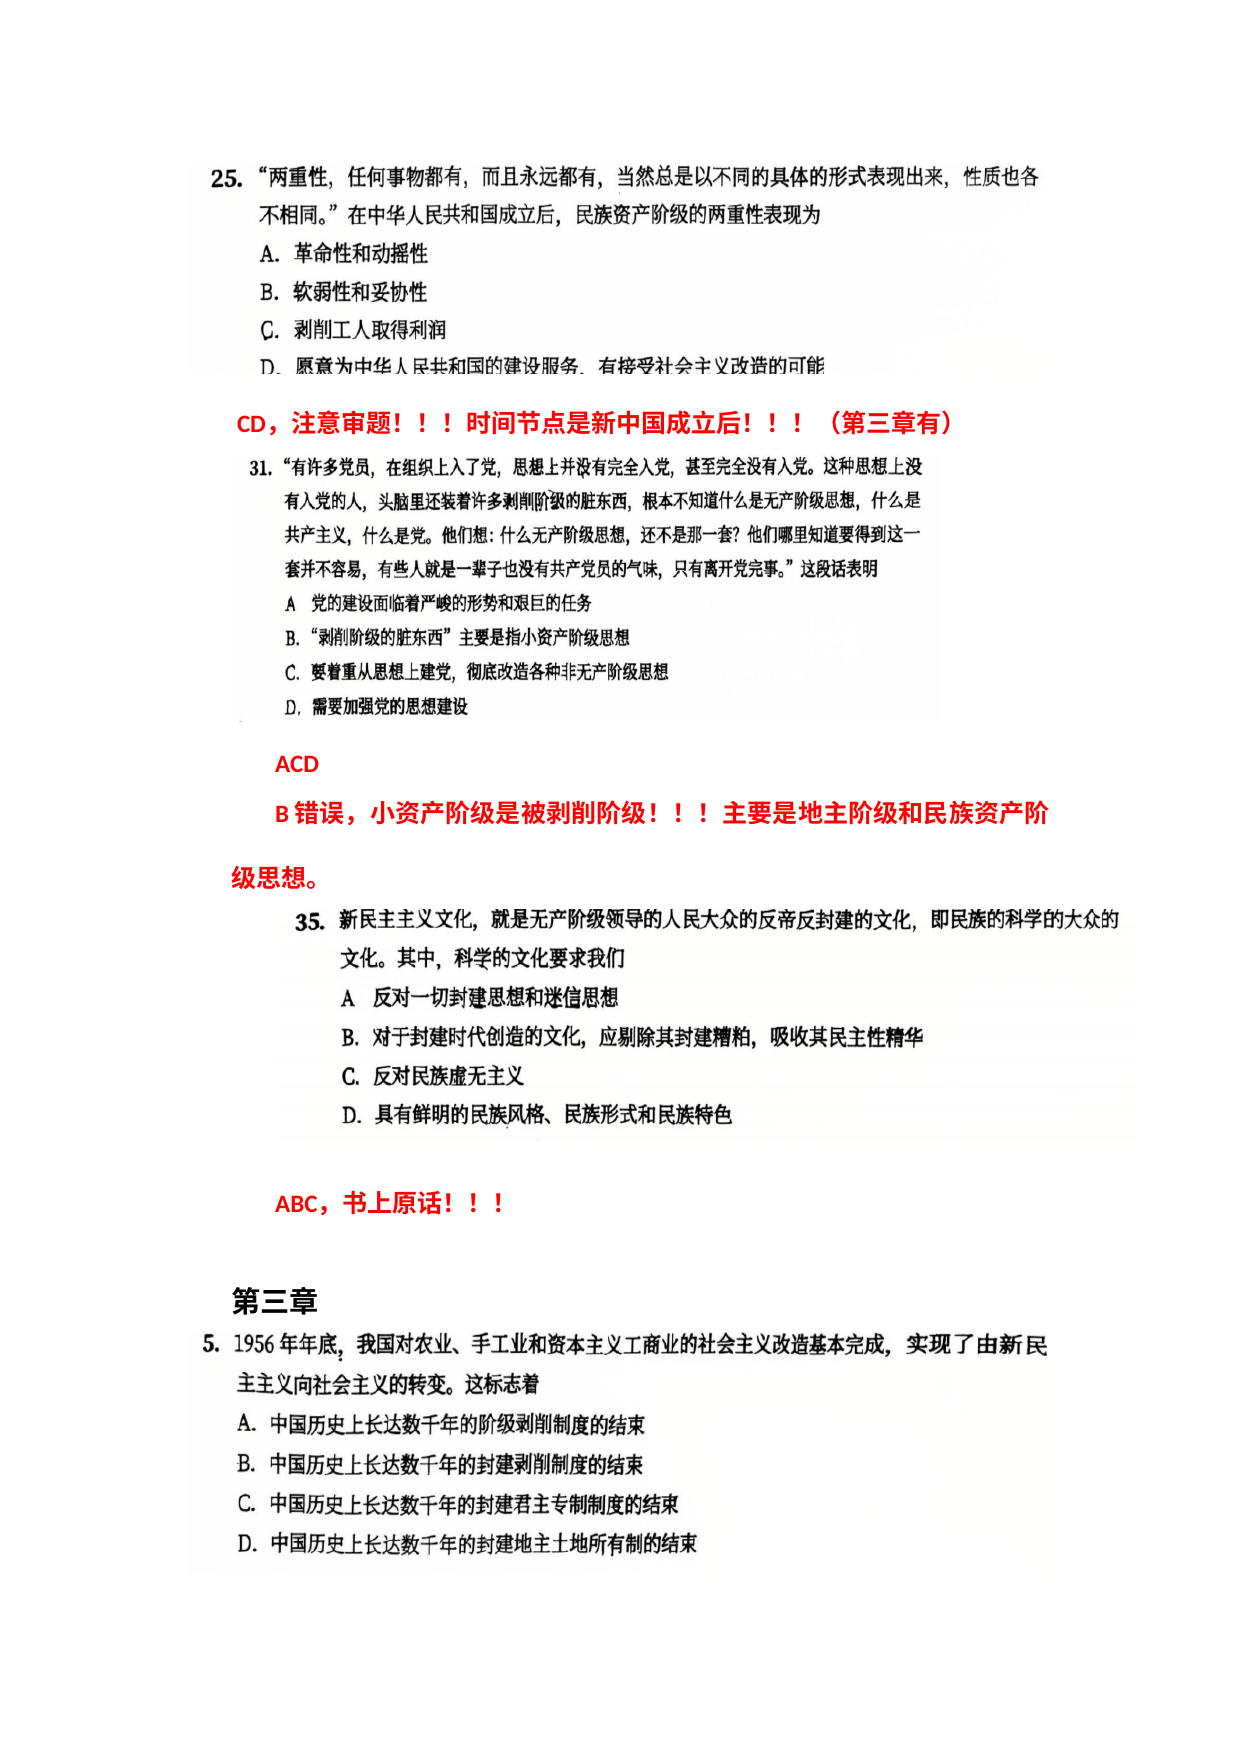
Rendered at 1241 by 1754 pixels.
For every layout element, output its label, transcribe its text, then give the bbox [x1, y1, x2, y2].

list B错误，小资产阶级是被剥削阶级！！！主要是地主阶级和民族资产阶级思想。 [231, 779, 1053, 909]
list ACD [231, 747, 1053, 779]
picture [231, 454, 940, 722]
picture [187, 1332, 1052, 1574]
picture [275, 909, 1139, 1141]
list CD，注意审题！！！时间节点是新中国成立后！！！（第三章有） [187, 389, 1053, 454]
picture [187, 162, 1052, 374]
text 第三章 [187, 1267, 1053, 1332]
list ABC，书上原话！！！ [231, 1169, 1053, 1234]
